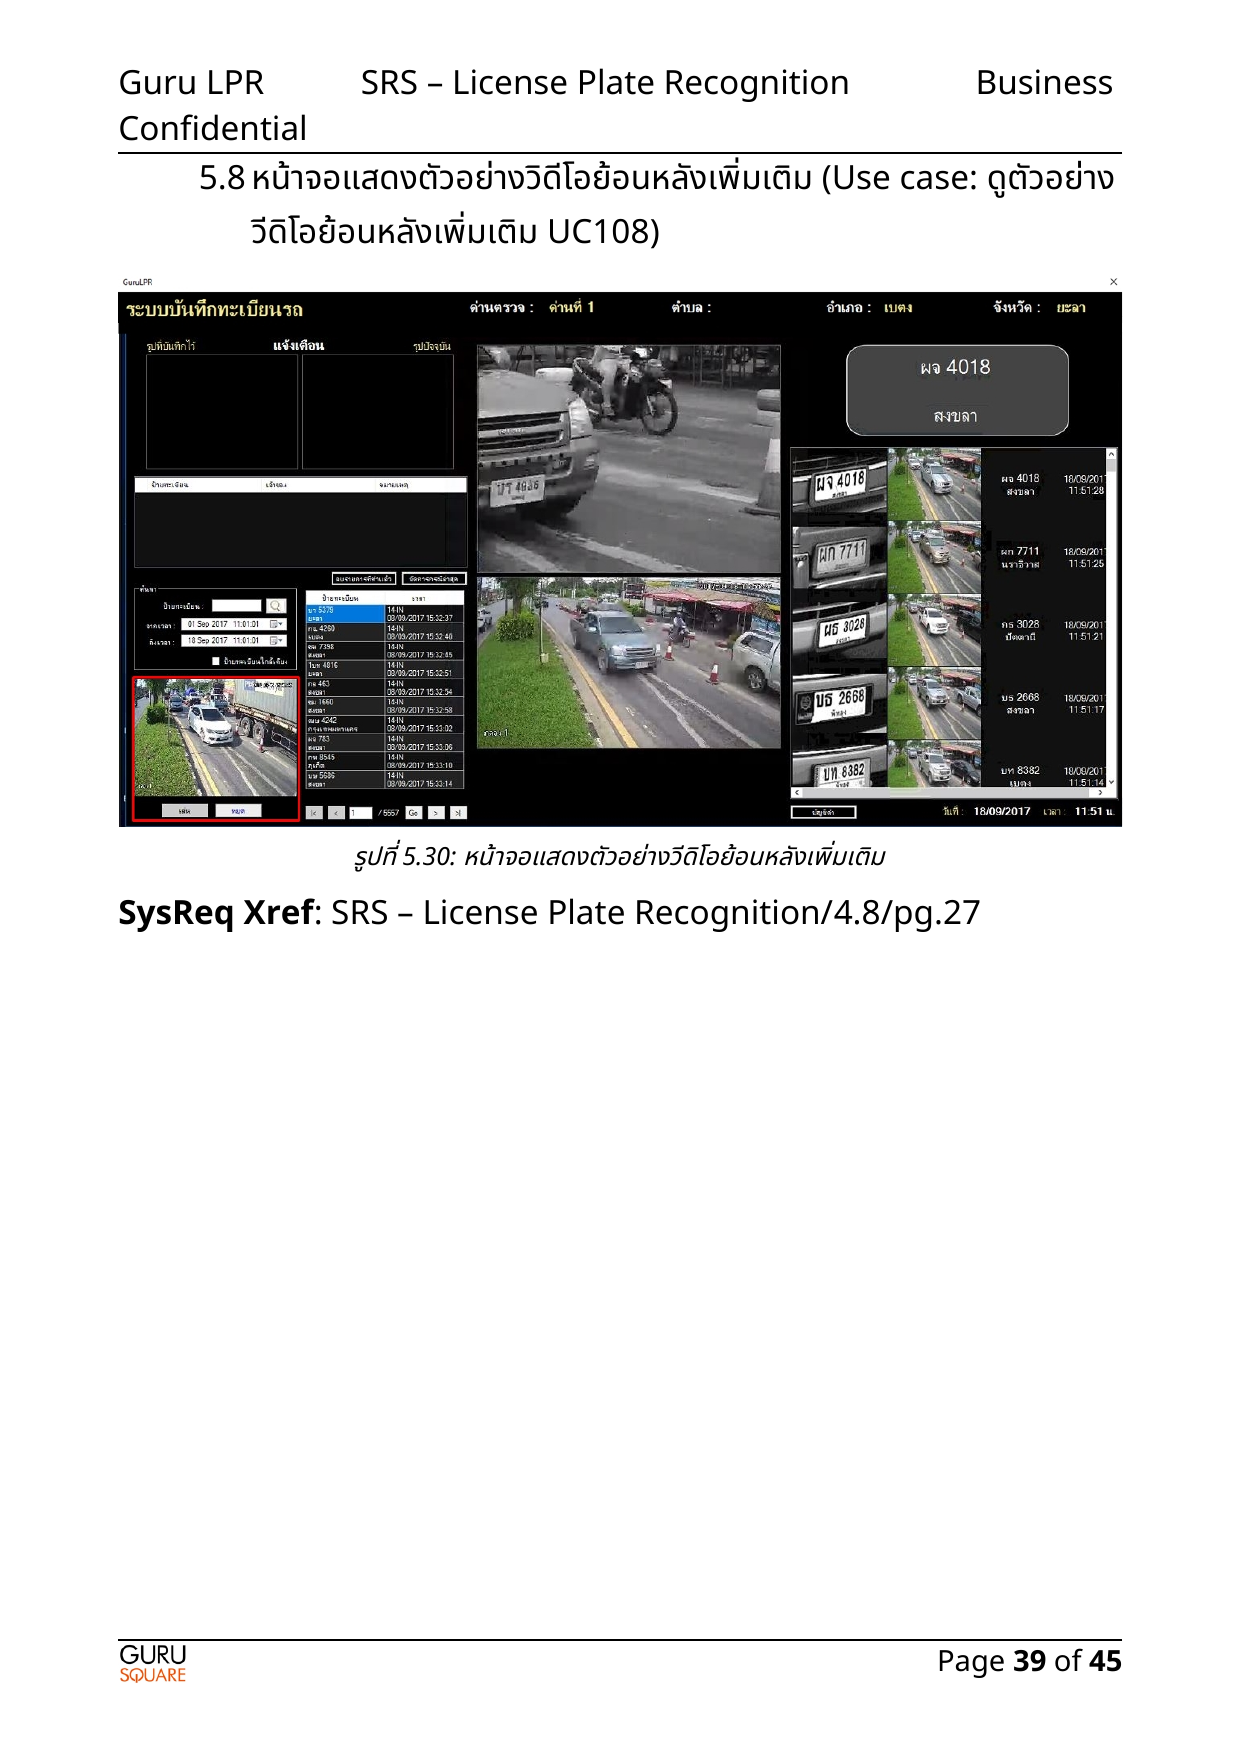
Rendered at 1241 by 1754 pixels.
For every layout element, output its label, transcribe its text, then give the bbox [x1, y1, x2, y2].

subtitle หน้าจอแสดงตัวอย่างวิดีโอย้อนหลังเพิ่มเติม (Use case: ดูตัวอย่างวีดิโอย้อนหลังเพิ่มเติม UC108) [199, 154, 1122, 258]
text SysReq Xref: SRS – License Plate Recognition/4.8/pg.21 [118, 889, 1122, 934]
picture [118, 275, 1123, 827]
picture [118, 1642, 188, 1684]
